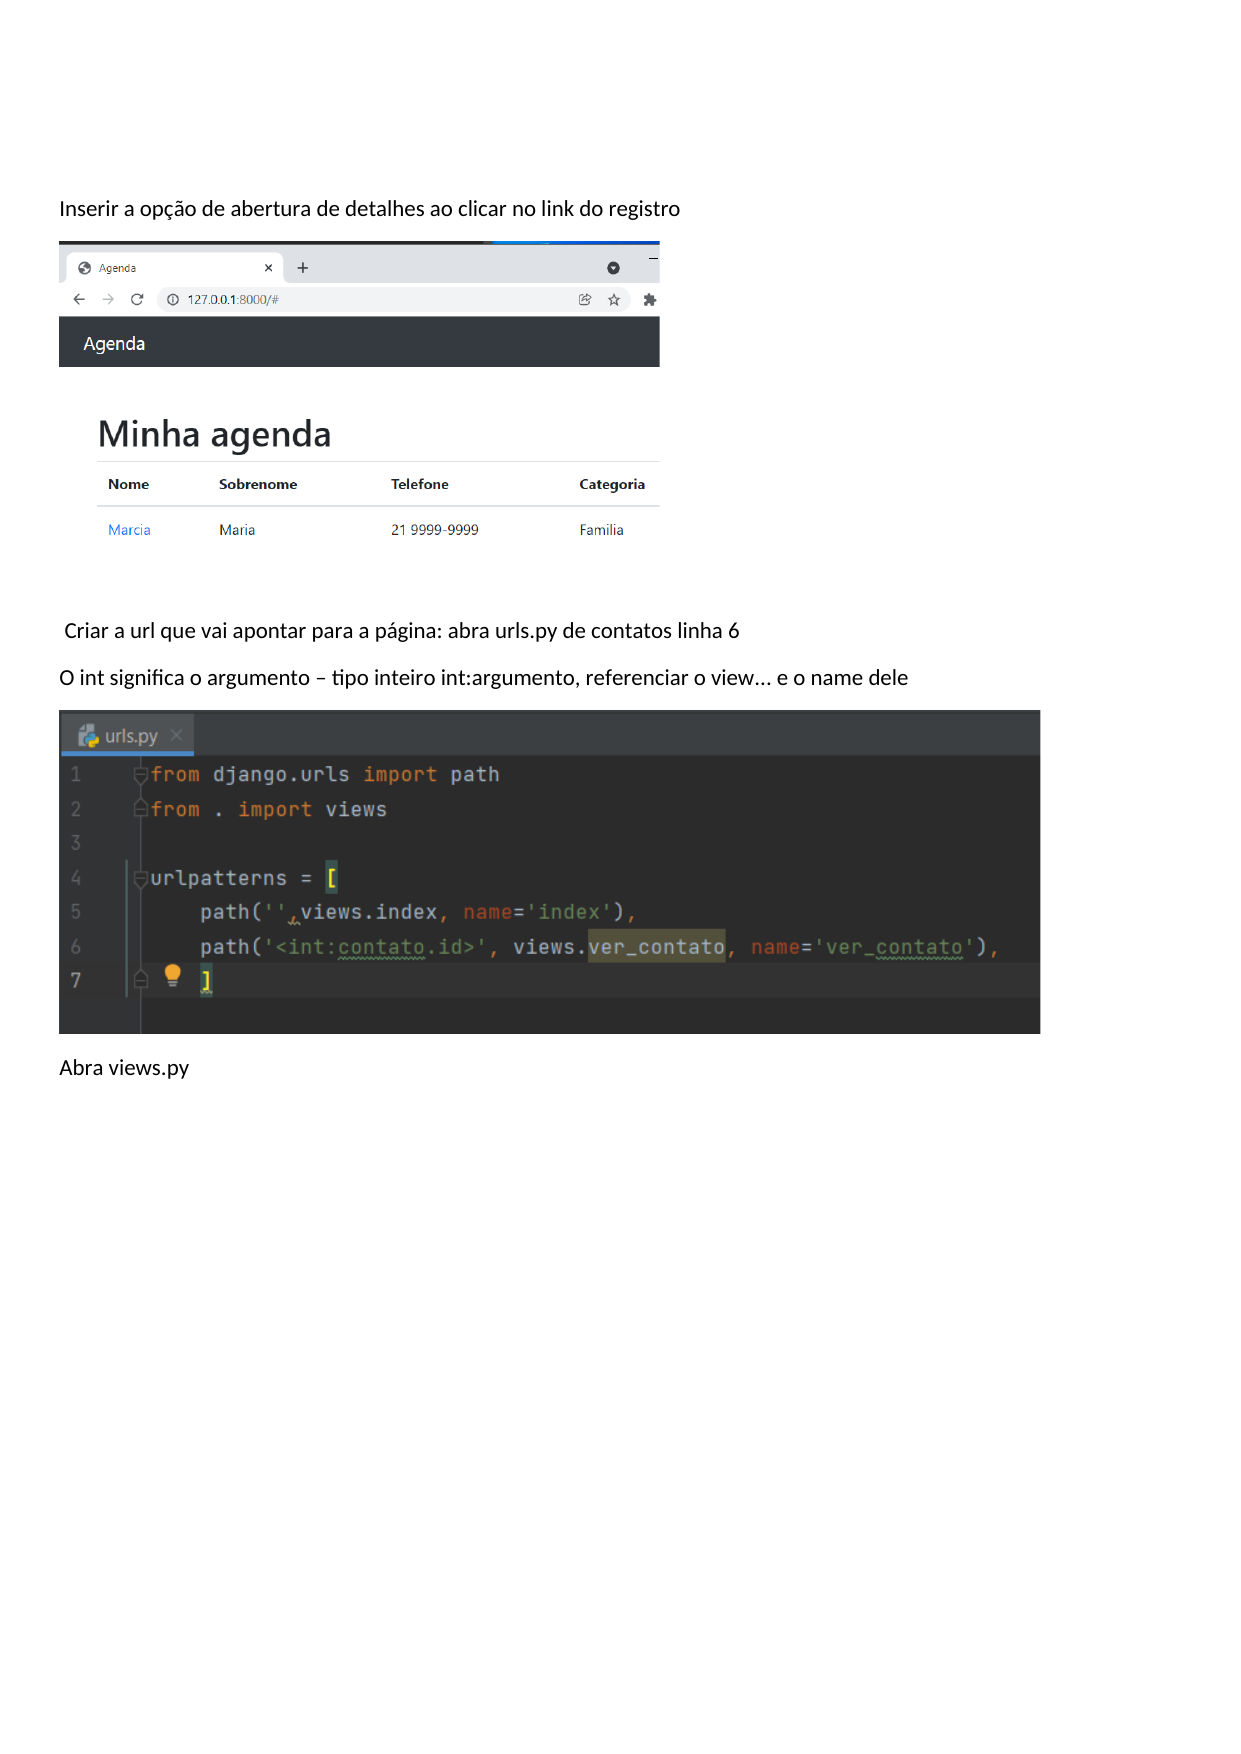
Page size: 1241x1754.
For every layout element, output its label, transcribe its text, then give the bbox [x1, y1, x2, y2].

text Inserir a opção de abertura de detalhes ao clicar no link do registro [59, 194, 1063, 222]
text Abra views.py [59, 1053, 1063, 1081]
text O int significa o argumento – tipo inteiro int:argumento, referenciar o view... e o name dele [59, 663, 1063, 691]
text Criar a url que vai apontar para a página: abra urls.py de contatos linha 6 [59, 616, 1063, 644]
